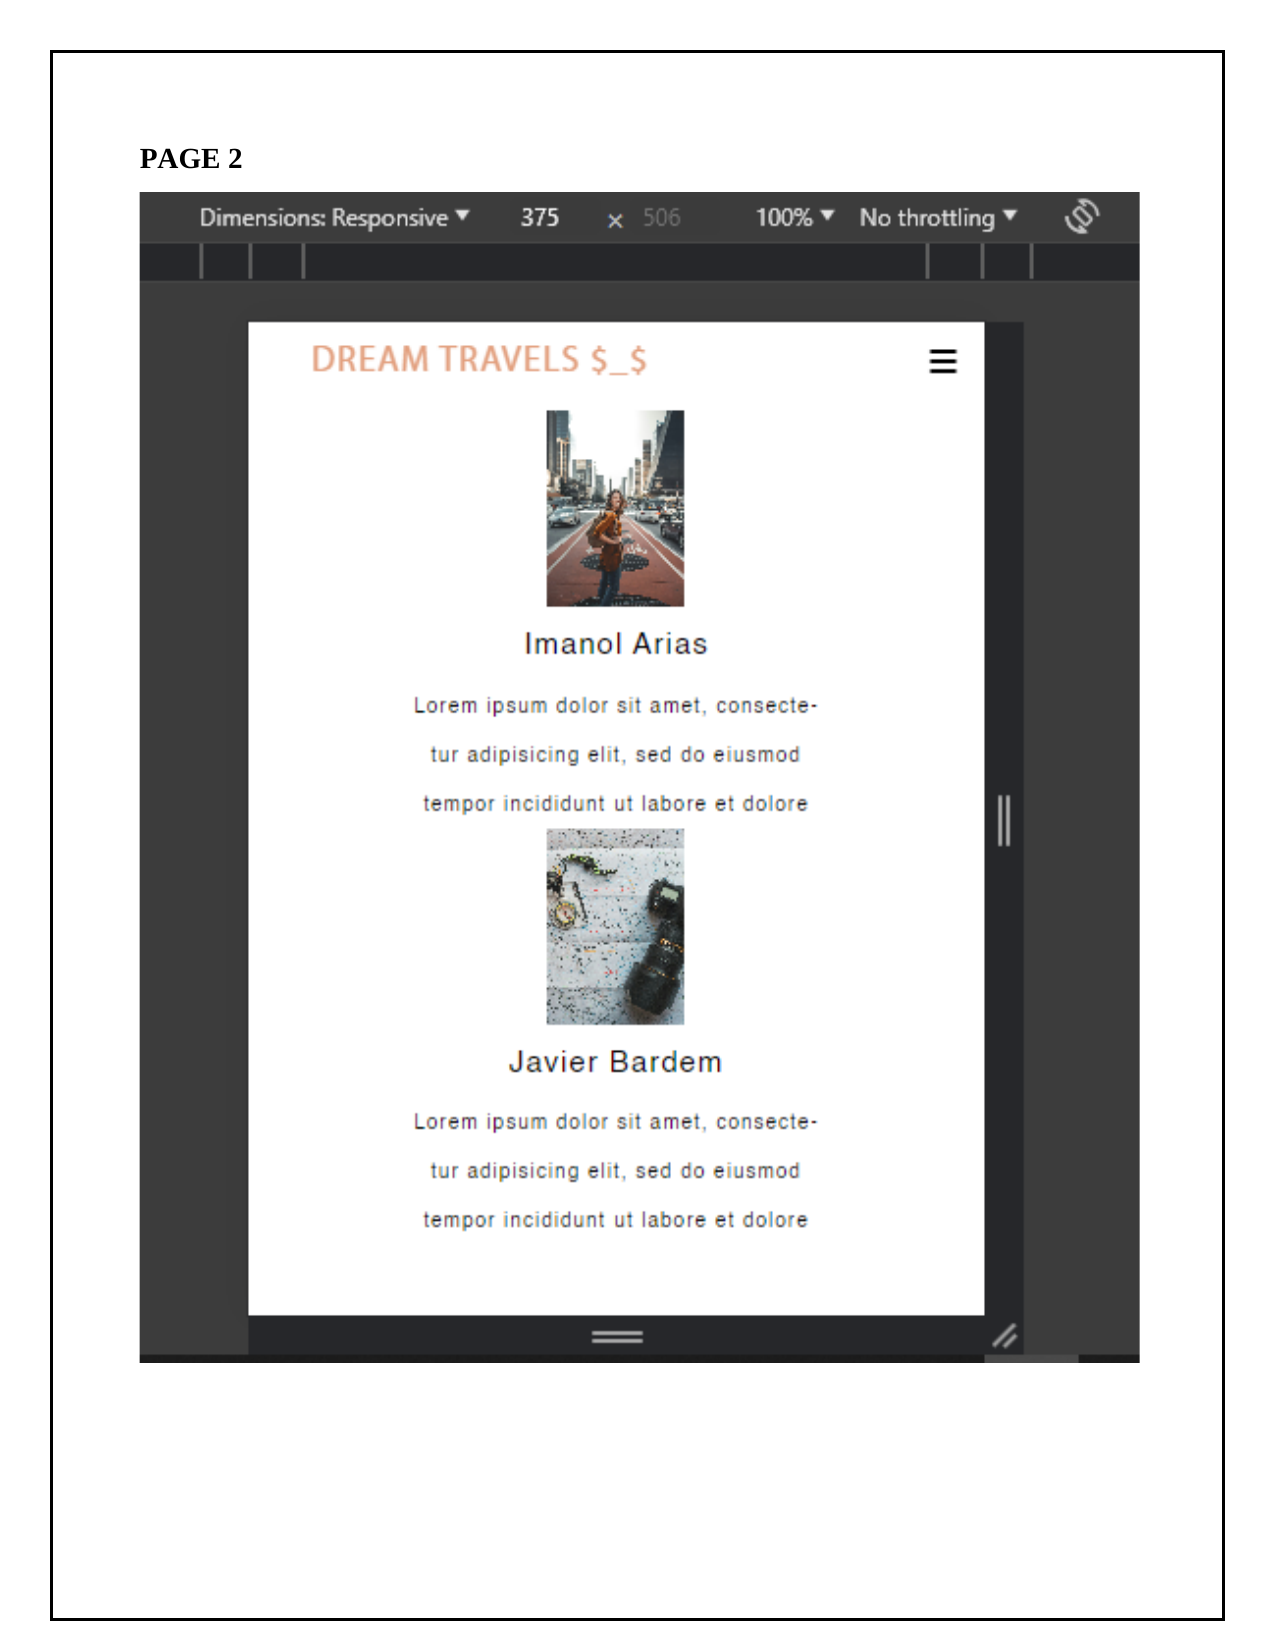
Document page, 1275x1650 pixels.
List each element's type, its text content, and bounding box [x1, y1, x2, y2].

picture [139, 192, 1140, 1363]
text PAGE 2 [139, 142, 1127, 175]
